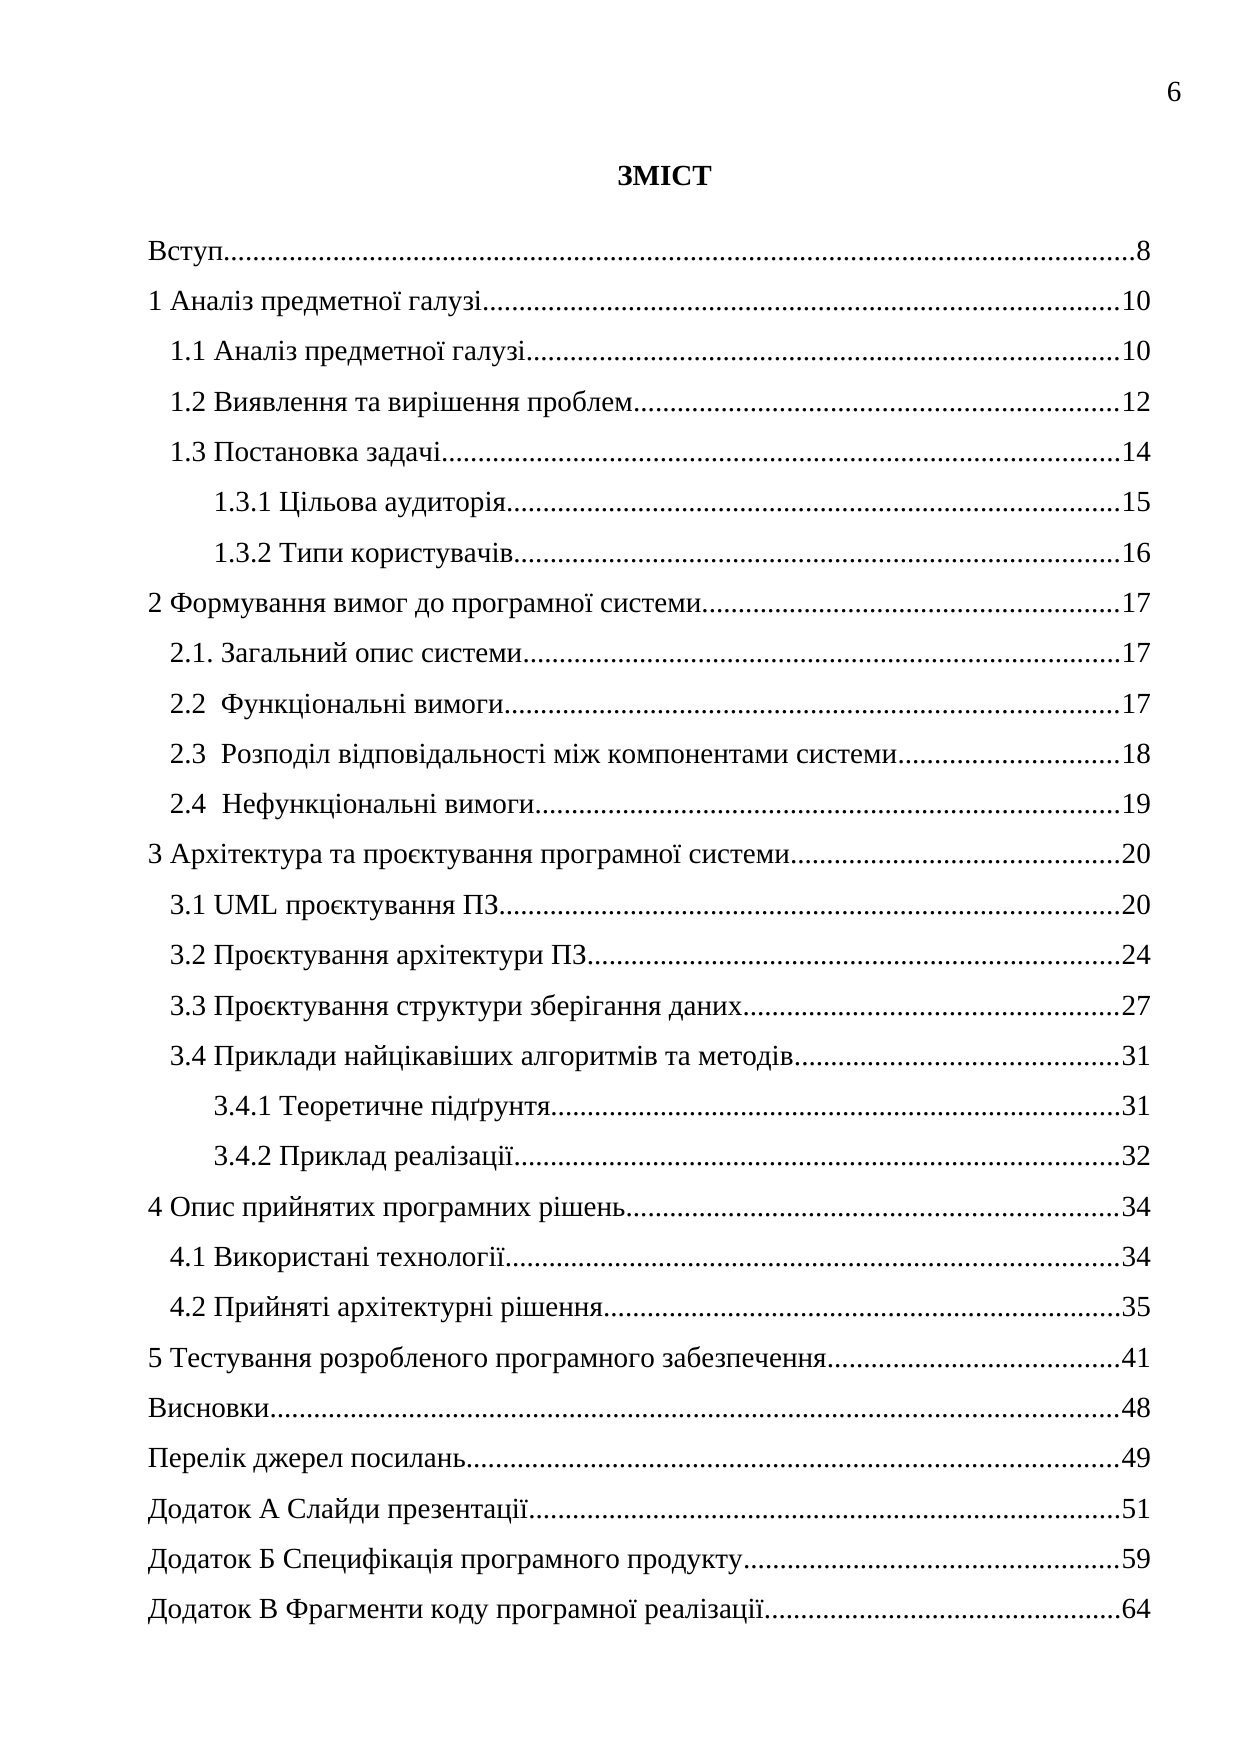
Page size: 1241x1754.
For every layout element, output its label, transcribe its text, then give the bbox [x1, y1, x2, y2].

text ЗМІСТ [148, 158, 1181, 191]
